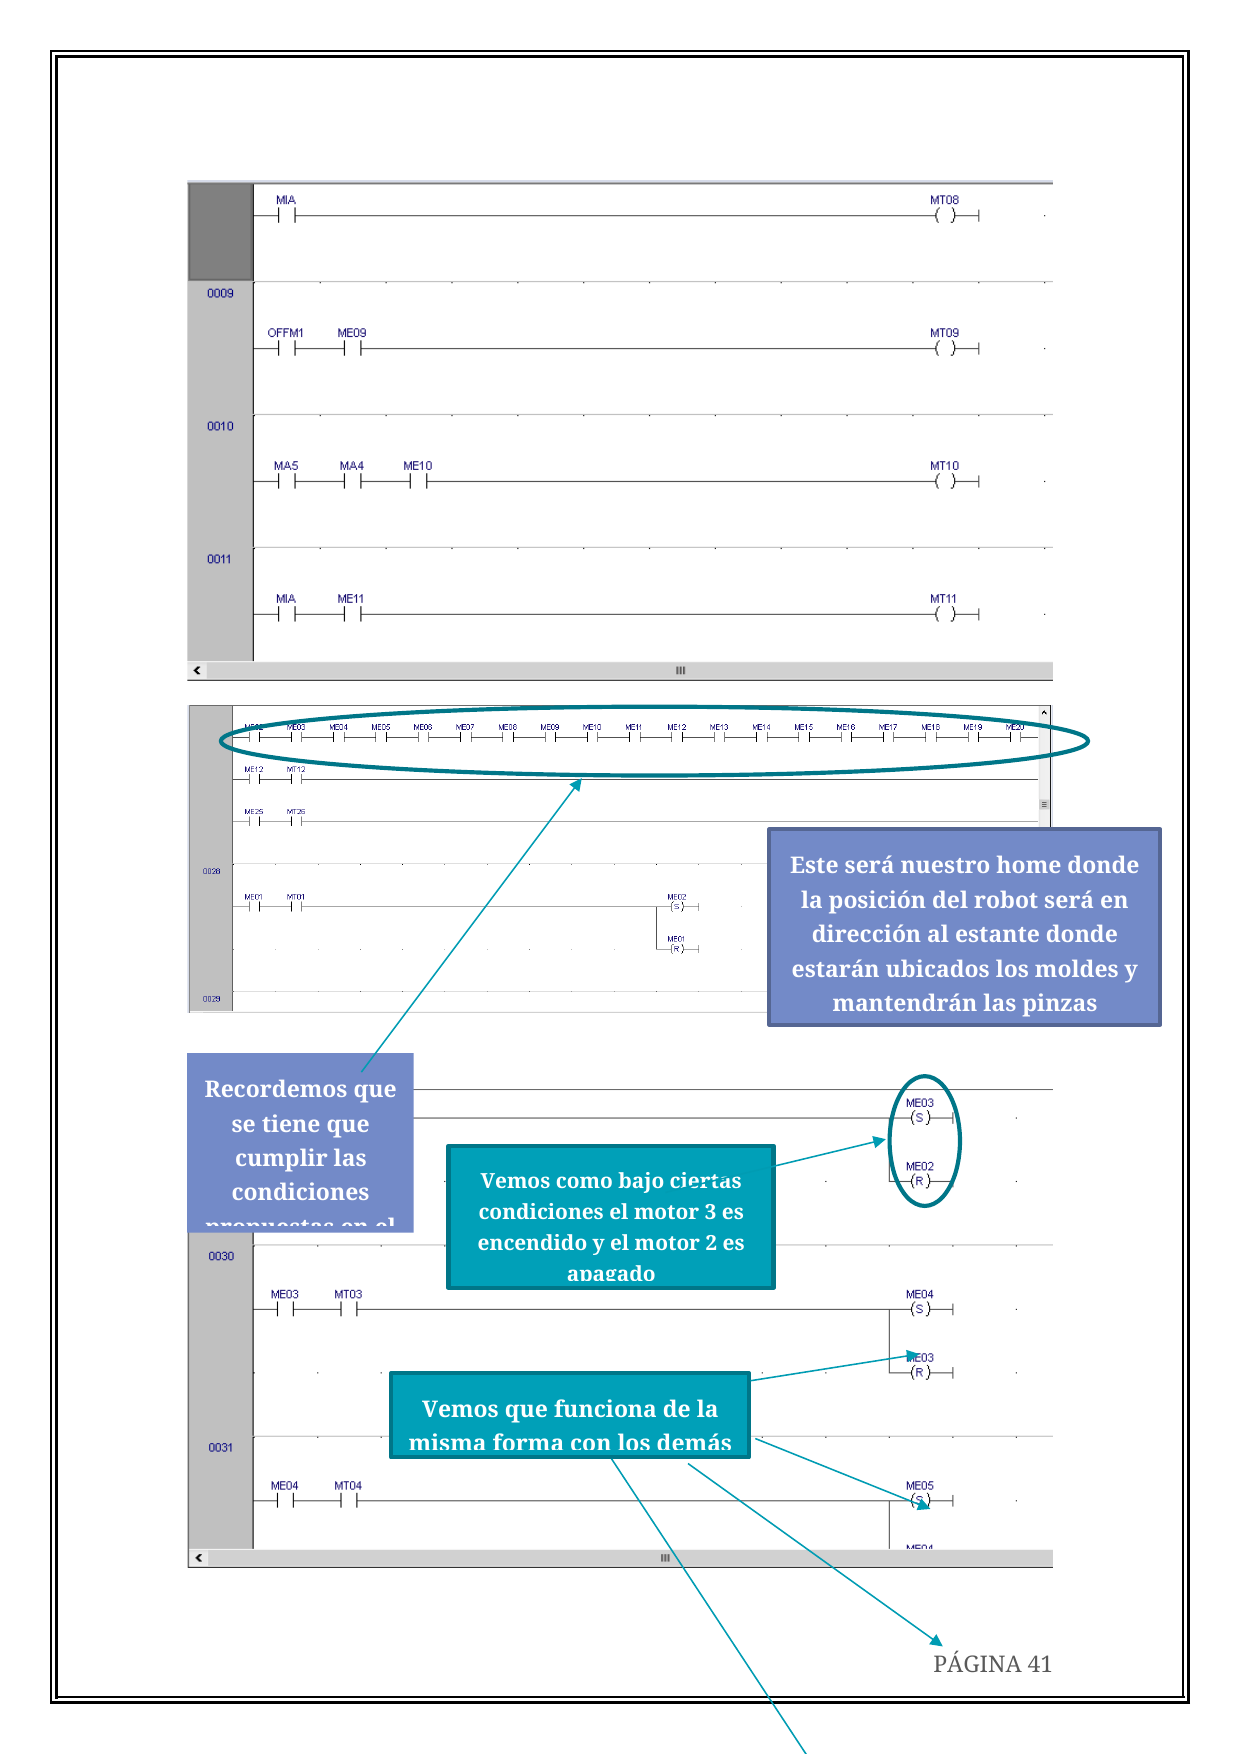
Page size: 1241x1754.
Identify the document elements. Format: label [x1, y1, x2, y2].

picture [779, 705, 1053, 725]
picture [408, 757, 1053, 1013]
picture [187, 180, 1053, 682]
picture [224, 709, 1053, 773]
picture [187, 705, 580, 1013]
picture [187, 1089, 1053, 1569]
picture [892, 1089, 957, 1203]
